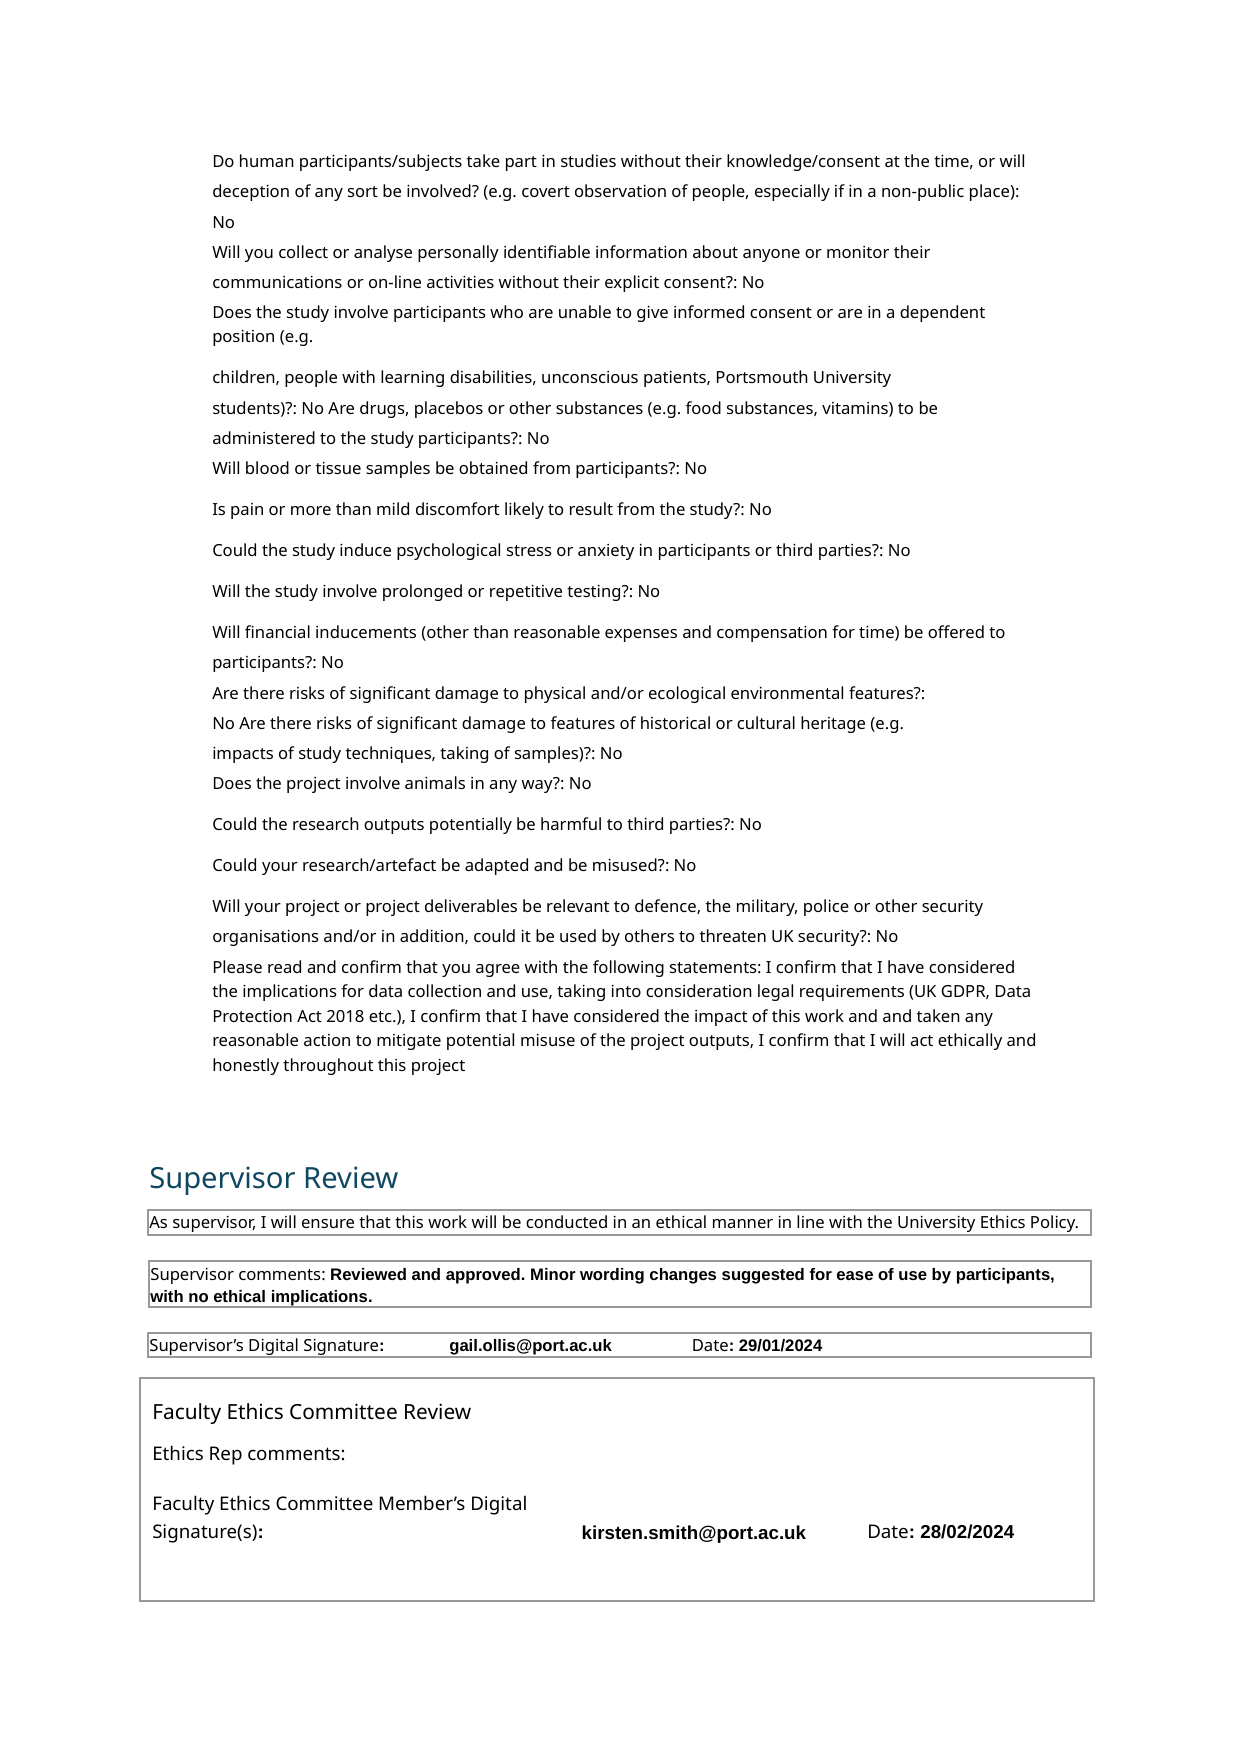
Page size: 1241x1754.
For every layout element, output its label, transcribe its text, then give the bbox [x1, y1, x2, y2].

text Will the study involve prolonged or repetitive testing?: No [212, 580, 1041, 603]
text Do human participants/subjects take part in studies without their knowledge/consent at the time, or will deception of any sort be involved? (e.g. covert observation of people, especially if in a non-public place): No [212, 150, 1041, 233]
subtitle Supervisor Review [149, 1158, 1090, 1197]
table_header Faculty Ethics Committee Review Ethics Rep comments: Faculty Ethics Committee Member’s Digital Signature(s): [141, 1379, 580, 1600]
text Supervisor’s Digital Signature: gail.ollis@port.ac.uk Date: 29/01/2024 [149, 1334, 1090, 1356]
table_header kirsten.smith@port.ac.uk [580, 1379, 817, 1600]
text Supervisor comments: Reviewed and approved. Minor wording changes suggested for ease of use by participants, with no ethical implications. [150, 1262, 1090, 1306]
text Is pain or more than mild discomfort likely to result from the study?: No [212, 498, 1041, 520]
text Are there risks of significant damage to physical and/or ecological environmental features?: No Are there risks of significant damage to features of historical or cultural heritage (e.g. impacts of study techniques, taking of samples)?: No [212, 681, 943, 764]
text Could your research/artefact be adapted and be misused?: No [212, 854, 1041, 877]
text Will your project or project deliverables be relevant to defence, the military, police or other security organisations and/or in addition, could it be used by others to threaten UK security?: No [212, 895, 1041, 948]
text Will you collect or analyse personally identifiable information about anyone or monitor their communications or on-line activities without their explicit consent?: No [212, 240, 1041, 293]
table_header Date: 28/02/2024 [817, 1379, 1093, 1600]
text Will blood or tissue samples be obtained from participants?: No [212, 456, 1041, 479]
text Will financial inducements (other than reasonable expenses and compensation for time) be offered to participants?: No [212, 621, 1041, 674]
text As supervisor, I will ensure that this work will be conducted in an ethical manner in line with the University Ethics Policy. [149, 1211, 1090, 1234]
text Does the project involve animals in any way?: No [212, 772, 1041, 794]
text Could the research outputs potentially be harmful to third parties?: No [212, 813, 1041, 835]
text Does the study involve participants who are unable to give informed consent or are in a dependent position (e.g. [212, 301, 1041, 348]
text children, people with learning disabilities, unconscious patients, Portsmouth University students)?: No Are drugs, placebos or other substances (e.g. food substances, vitamins) to be administered to the study participants?: No [212, 366, 973, 449]
text Please read and confirm that you agree with the following statements: I confirm that I have considered the implications for data collection and use, taking into consideration legal requirements (UK GDPR, Data Protection Act 2018 etc.), I confirm that I have considered the impact of this work and and taken any reasonable action to mitigate potential misuse of the project outputs, I confirm that I will act ethically and honestly throughout this project [212, 955, 1041, 1076]
text Could the study induce psychological stress or anxiety in participants or third parties?: No [212, 539, 1041, 561]
